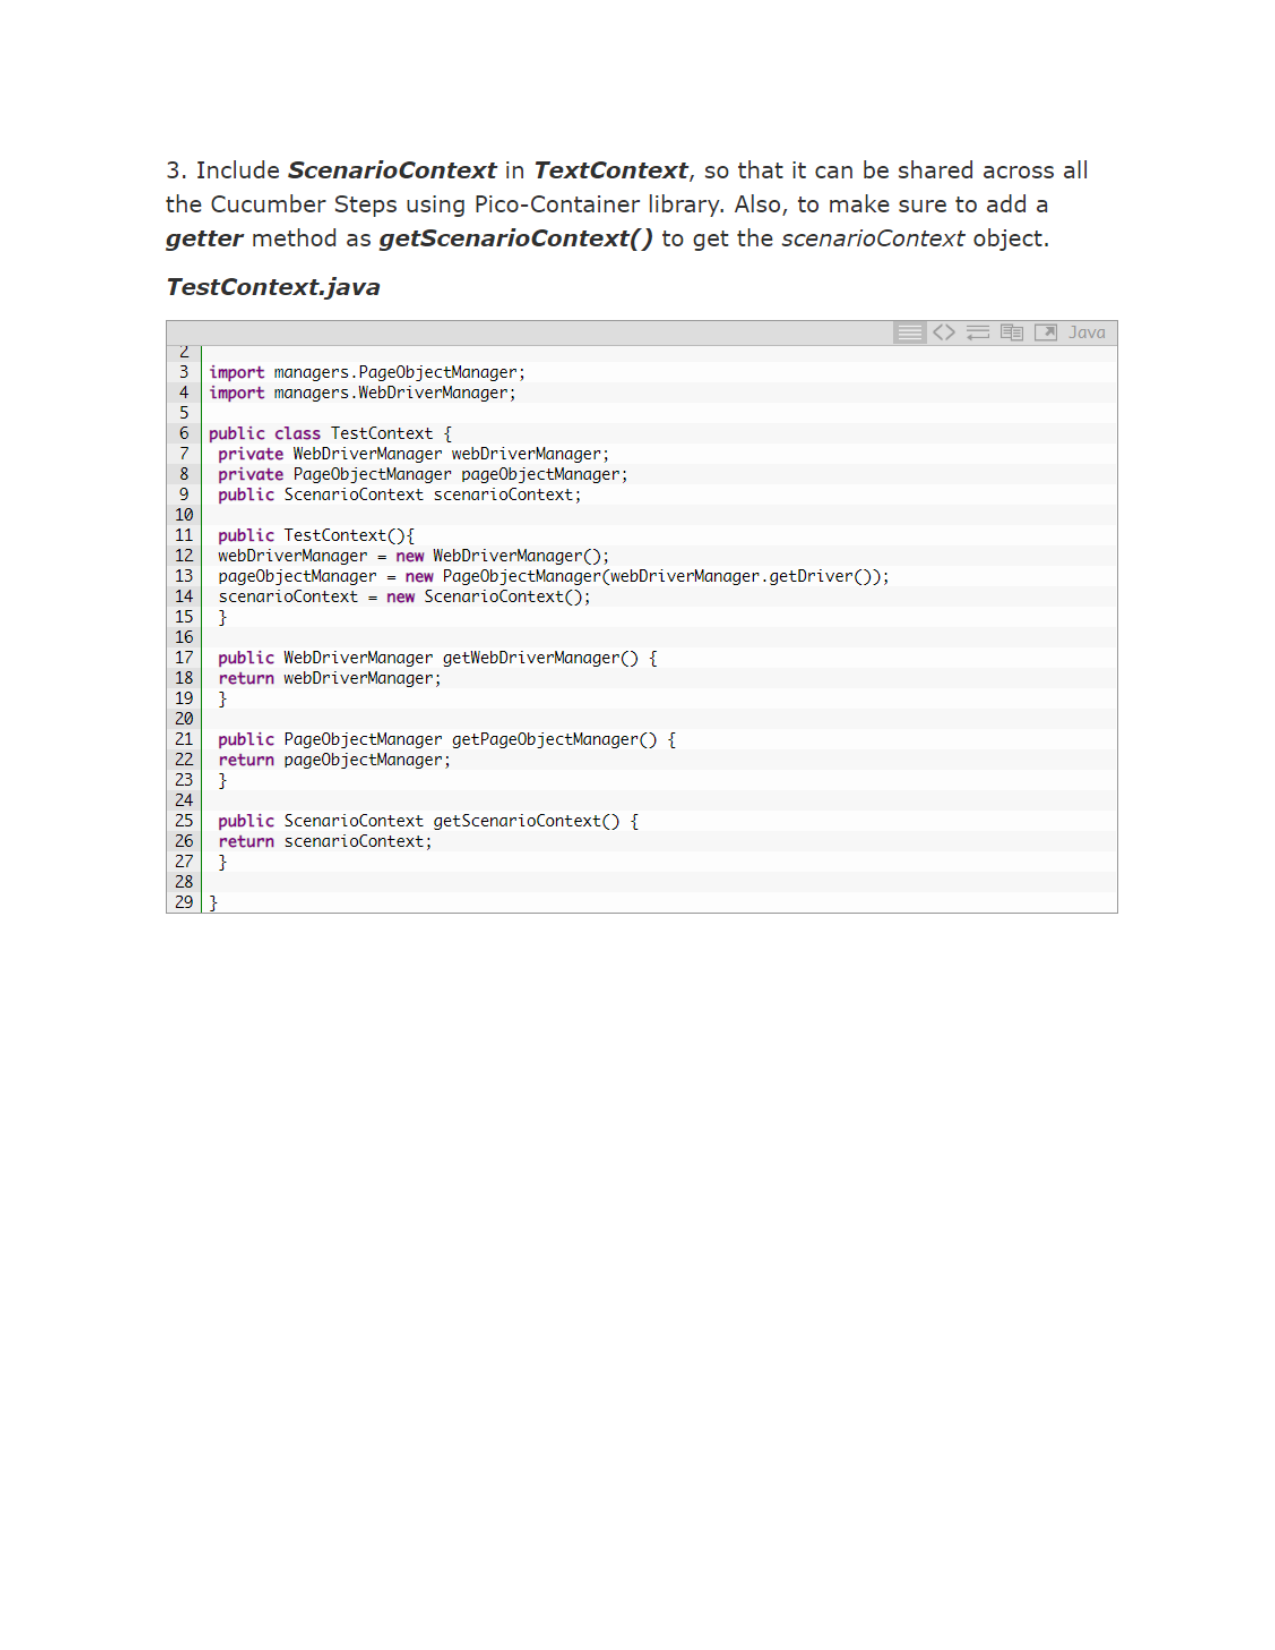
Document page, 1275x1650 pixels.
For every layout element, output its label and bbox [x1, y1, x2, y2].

picture [150, 150, 1124, 984]
